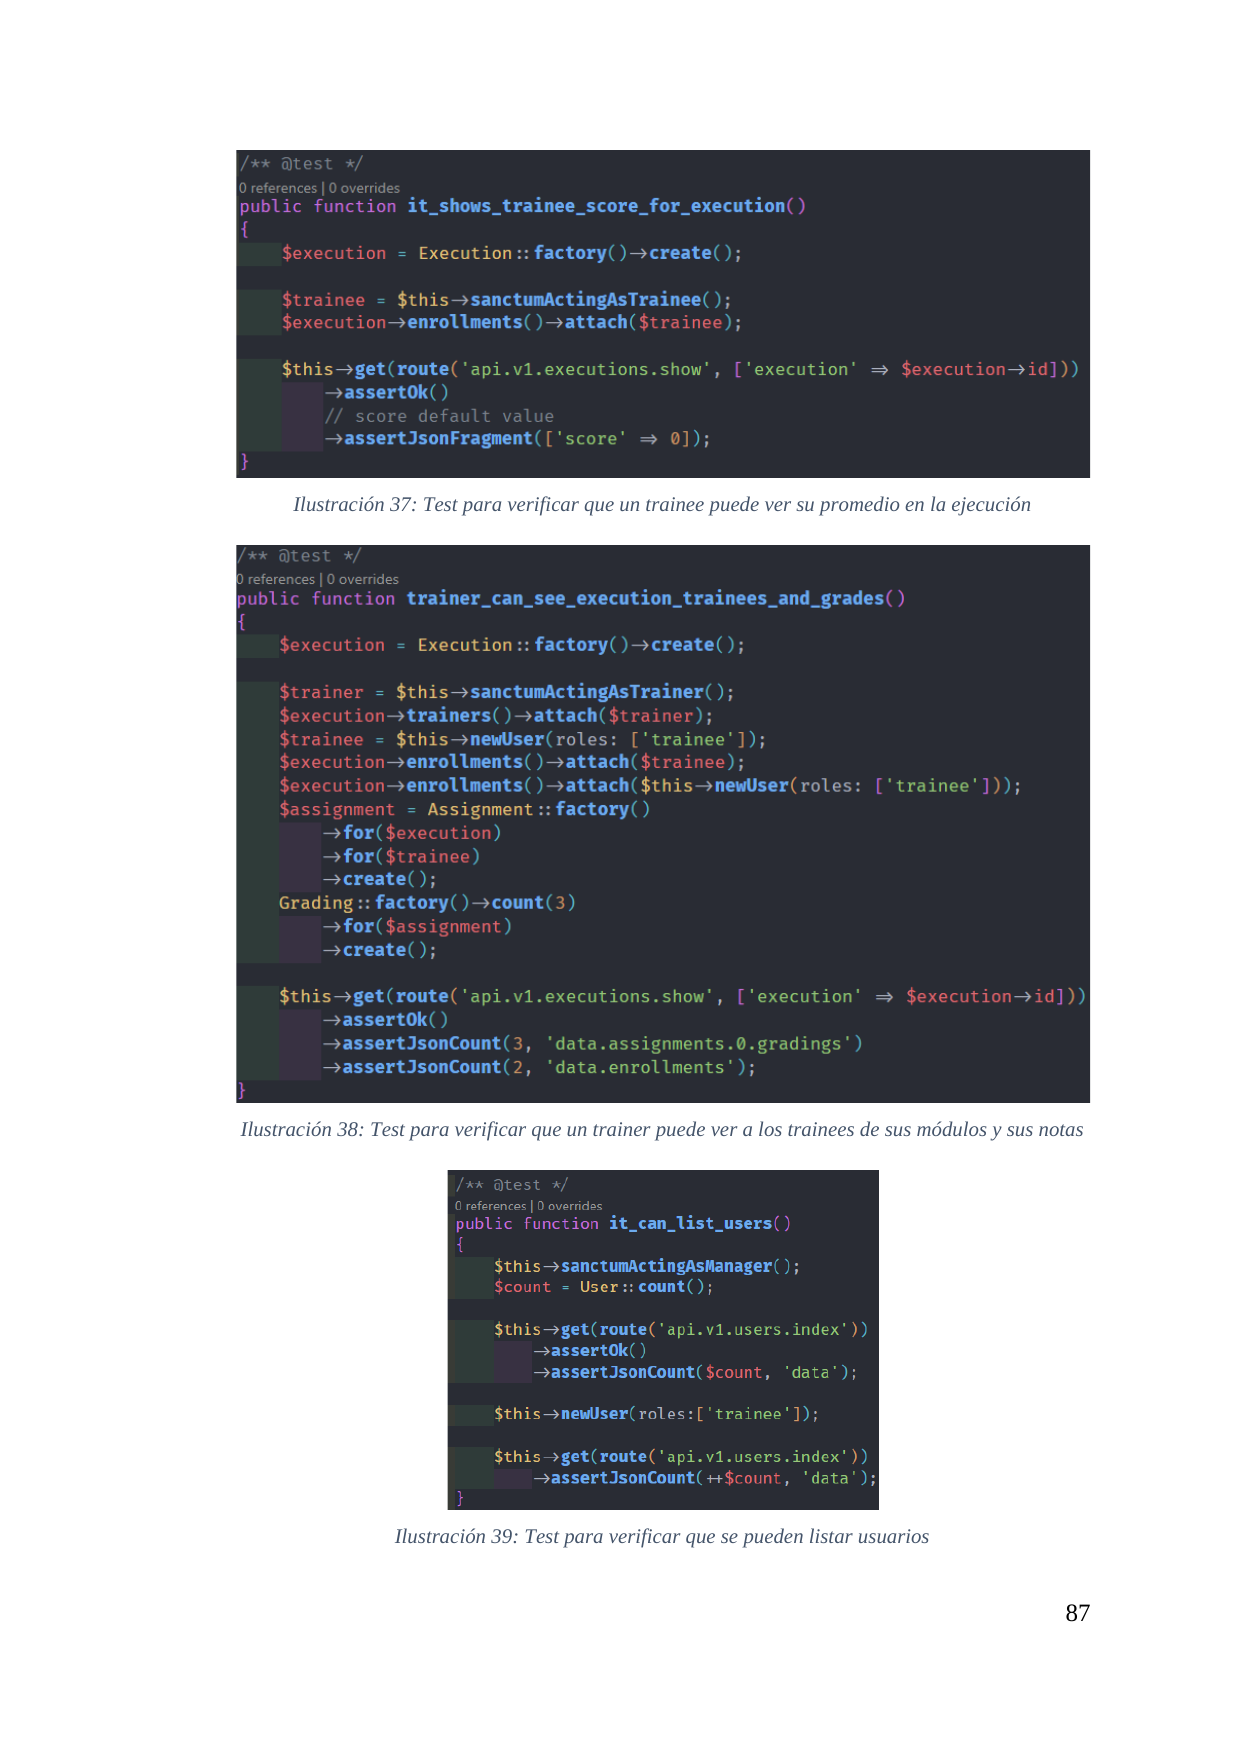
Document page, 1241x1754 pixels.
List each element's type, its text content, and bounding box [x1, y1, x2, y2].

picture [447, 1170, 879, 1510]
picture [236, 545, 1091, 1103]
picture [236, 150, 1091, 478]
